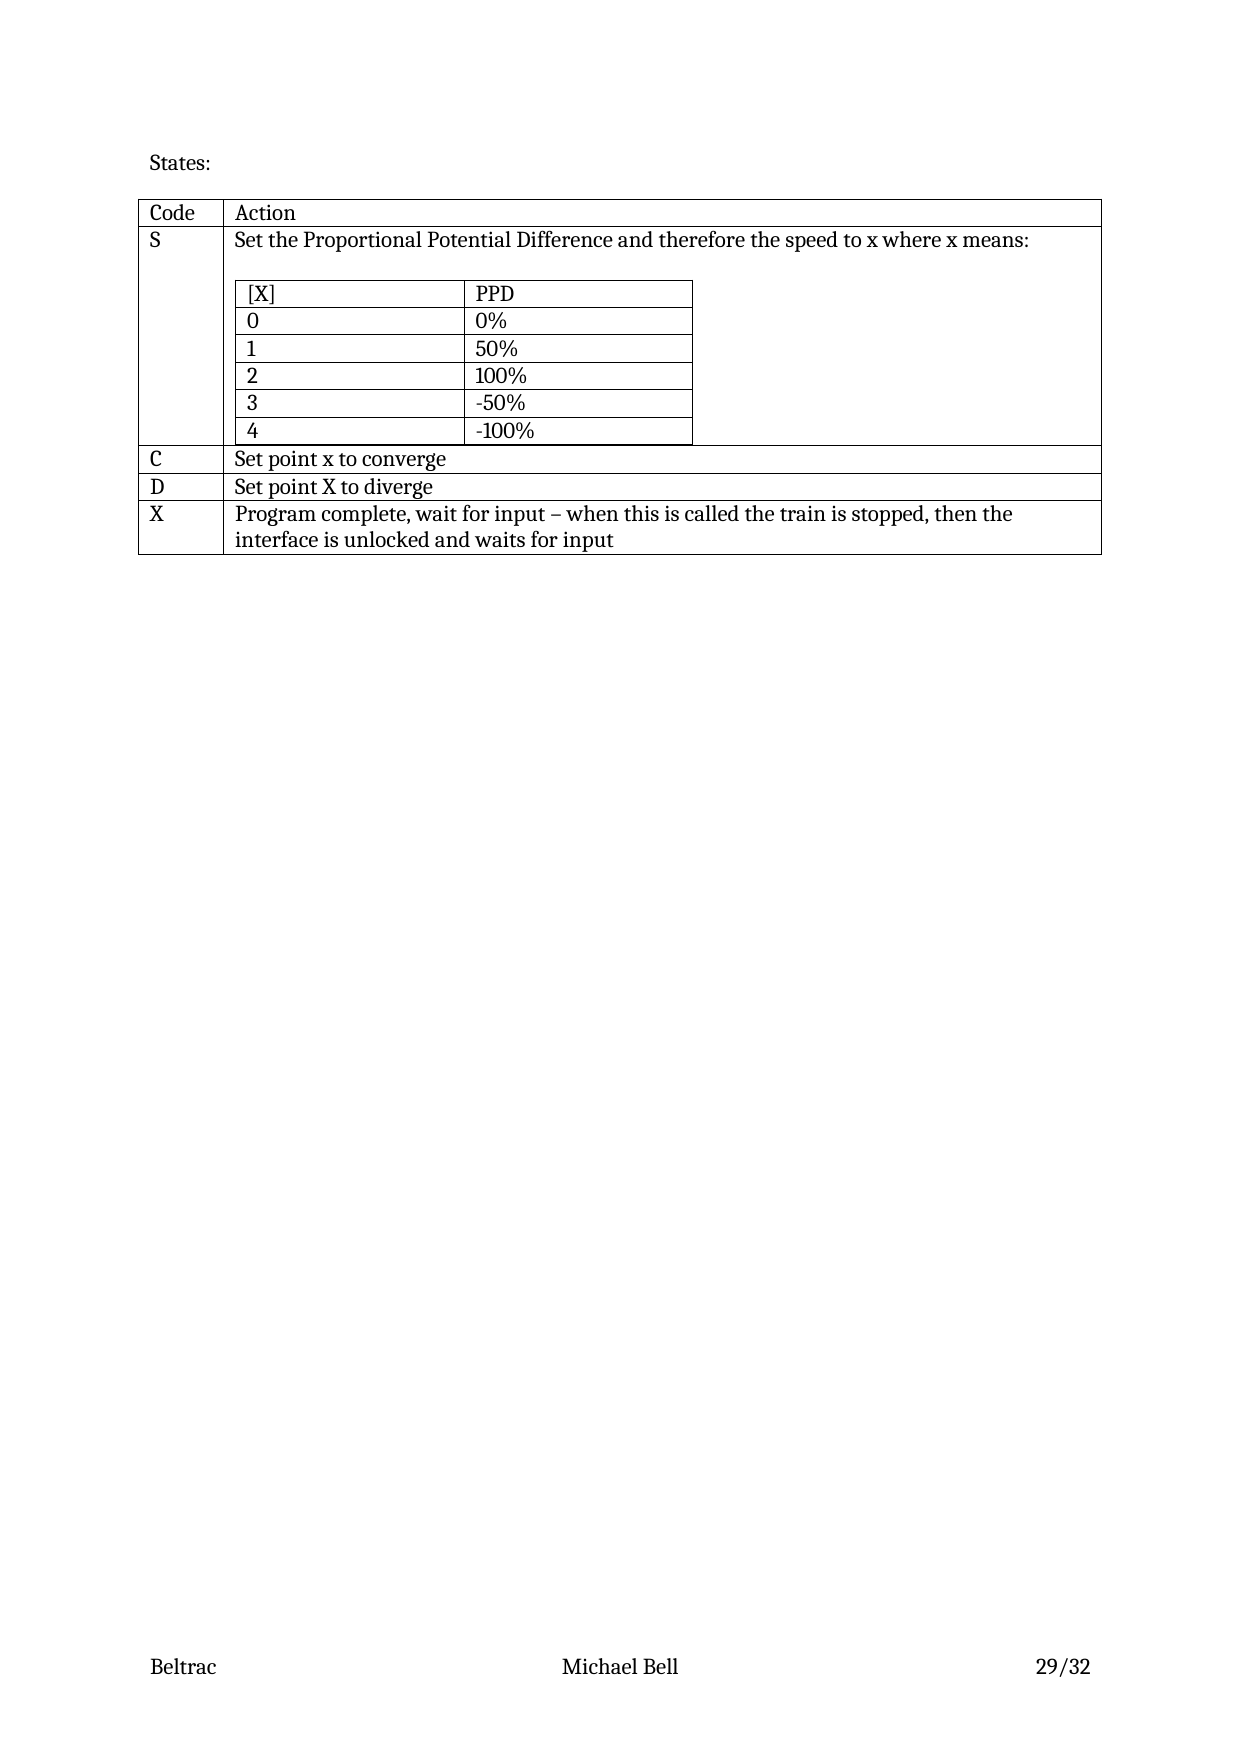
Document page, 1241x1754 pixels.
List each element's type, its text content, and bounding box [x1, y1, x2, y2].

table_cell Set point x to converge [224, 446, 1101, 472]
table_cell Set point X to diverge [224, 474, 1101, 500]
table_cell Program complete, wait for input – when this is called the train is stopped, then the interface is unlocked and waits for input [224, 501, 1101, 554]
table_cell S [139, 227, 223, 445]
table_cell D [139, 474, 223, 500]
table_header Code [139, 200, 223, 226]
table_cell X [139, 501, 223, 554]
text States: [150, 150, 1090, 176]
table_header Action [224, 200, 1101, 226]
table_cell Set the Proportional Potential Difference and therefore the speed to x where x means: [224, 227, 1101, 445]
table_cell C [139, 446, 223, 472]
